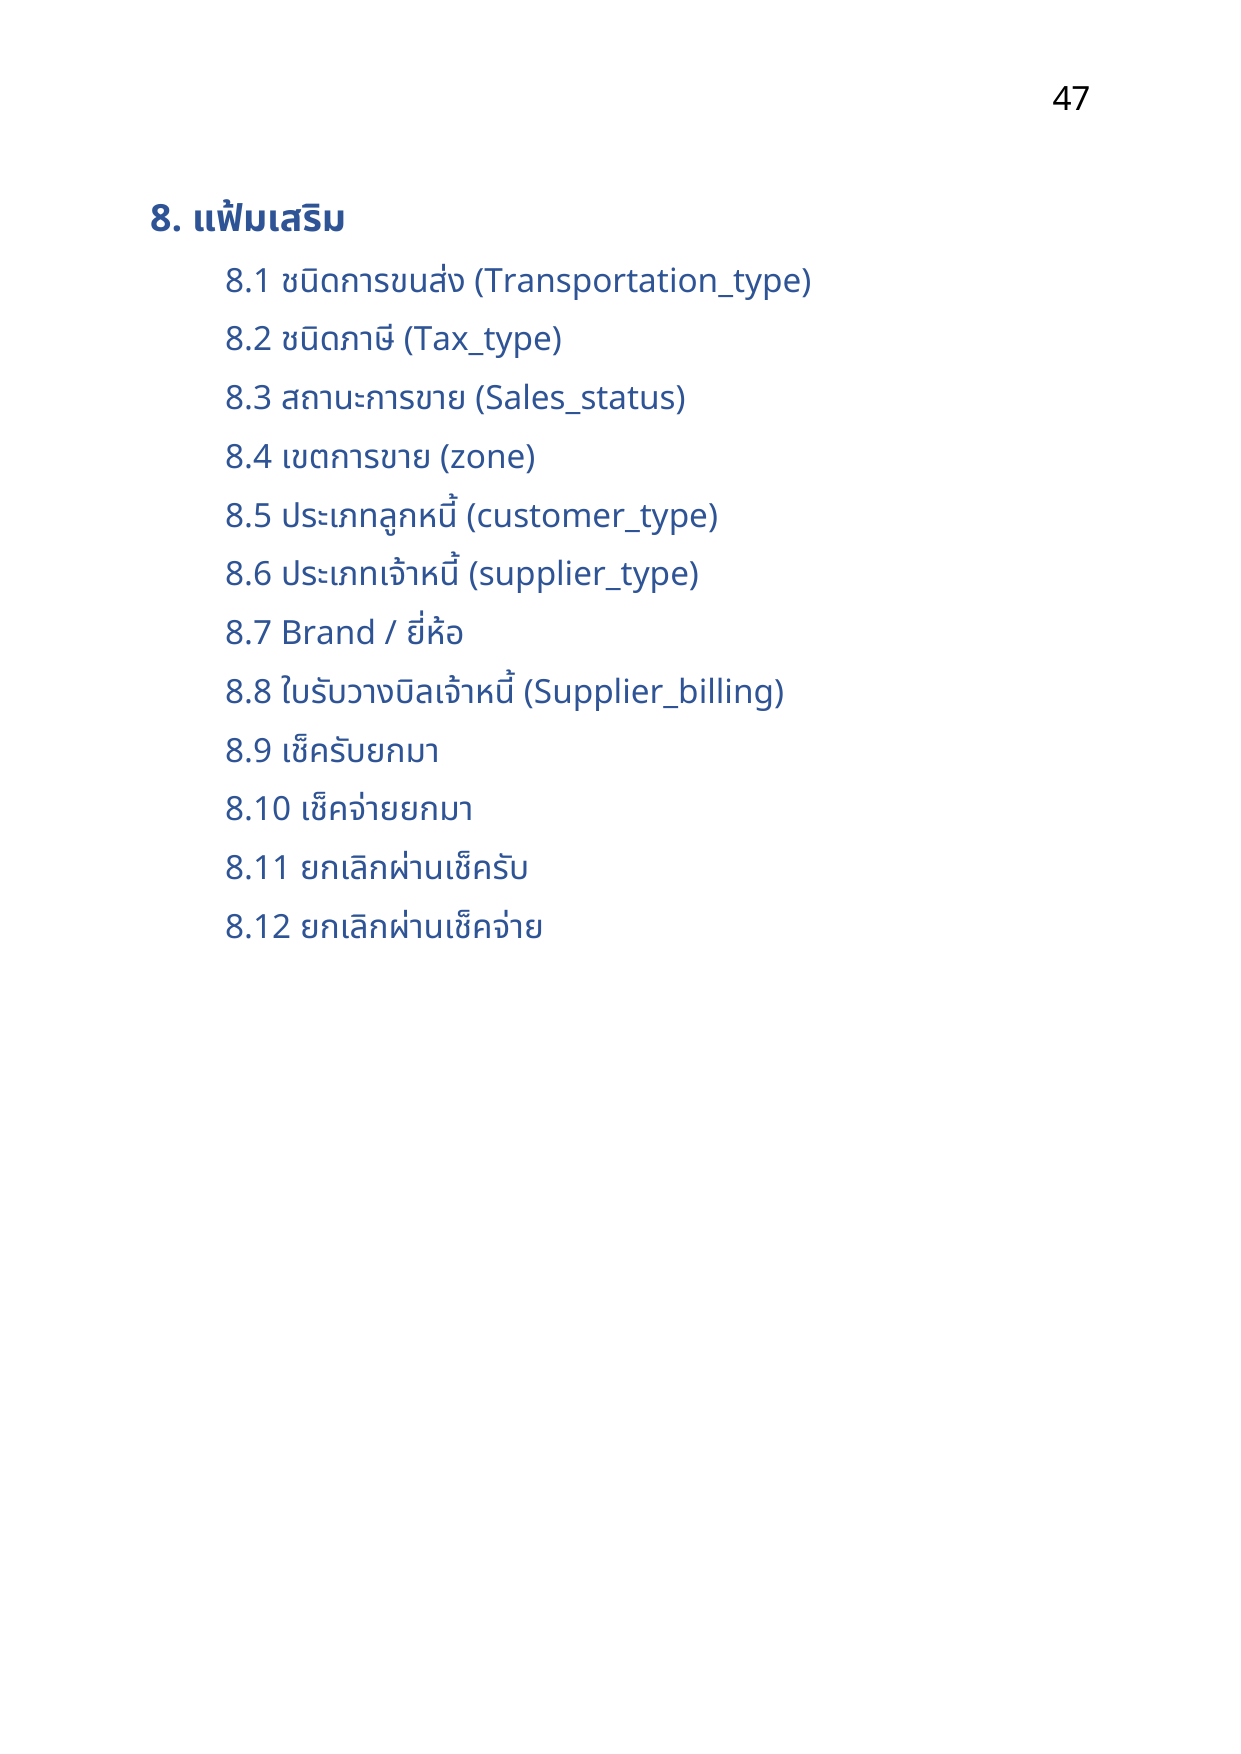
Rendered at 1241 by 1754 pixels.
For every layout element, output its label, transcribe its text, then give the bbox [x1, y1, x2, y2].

subtitle 8.9 เช็ครับยกมา [225, 726, 1090, 777]
subtitle 8.12 ยกเลิกผ่านเช็คจ่าย [225, 903, 1090, 953]
subtitle 8.1 ชนิดการขนส่ง (Transportation_type) [225, 256, 1090, 307]
subtitle 8.4 เขตการขาย (zone) [225, 433, 1090, 483]
subtitle 8.11 ยกเลิกผ่านเช็ครับ [225, 844, 1090, 894]
subtitle 8.6 ประเภทเจ้าหนี้ (supplier_type) [225, 550, 1090, 601]
subtitle 8.2 ชนิดภาษี (Tax_type) [225, 315, 1090, 366]
subtitle 8.3 สถานะการขาย (Sales_status) [225, 374, 1090, 424]
subtitle 8.8 ใบรับวางบิลเจ้าหนี้ (Supplier_billing) [225, 668, 1090, 718]
subtitle 8.10 เช็คจ่ายยกมา [225, 785, 1090, 836]
subtitle 8.7 Brand / ยี่ห้อ [225, 609, 1090, 659]
subtitle 8. แฟ้มเสริม [150, 191, 1090, 248]
subtitle 8.5 ประเภทลูกหนี้ (customer_type) [225, 491, 1090, 542]
